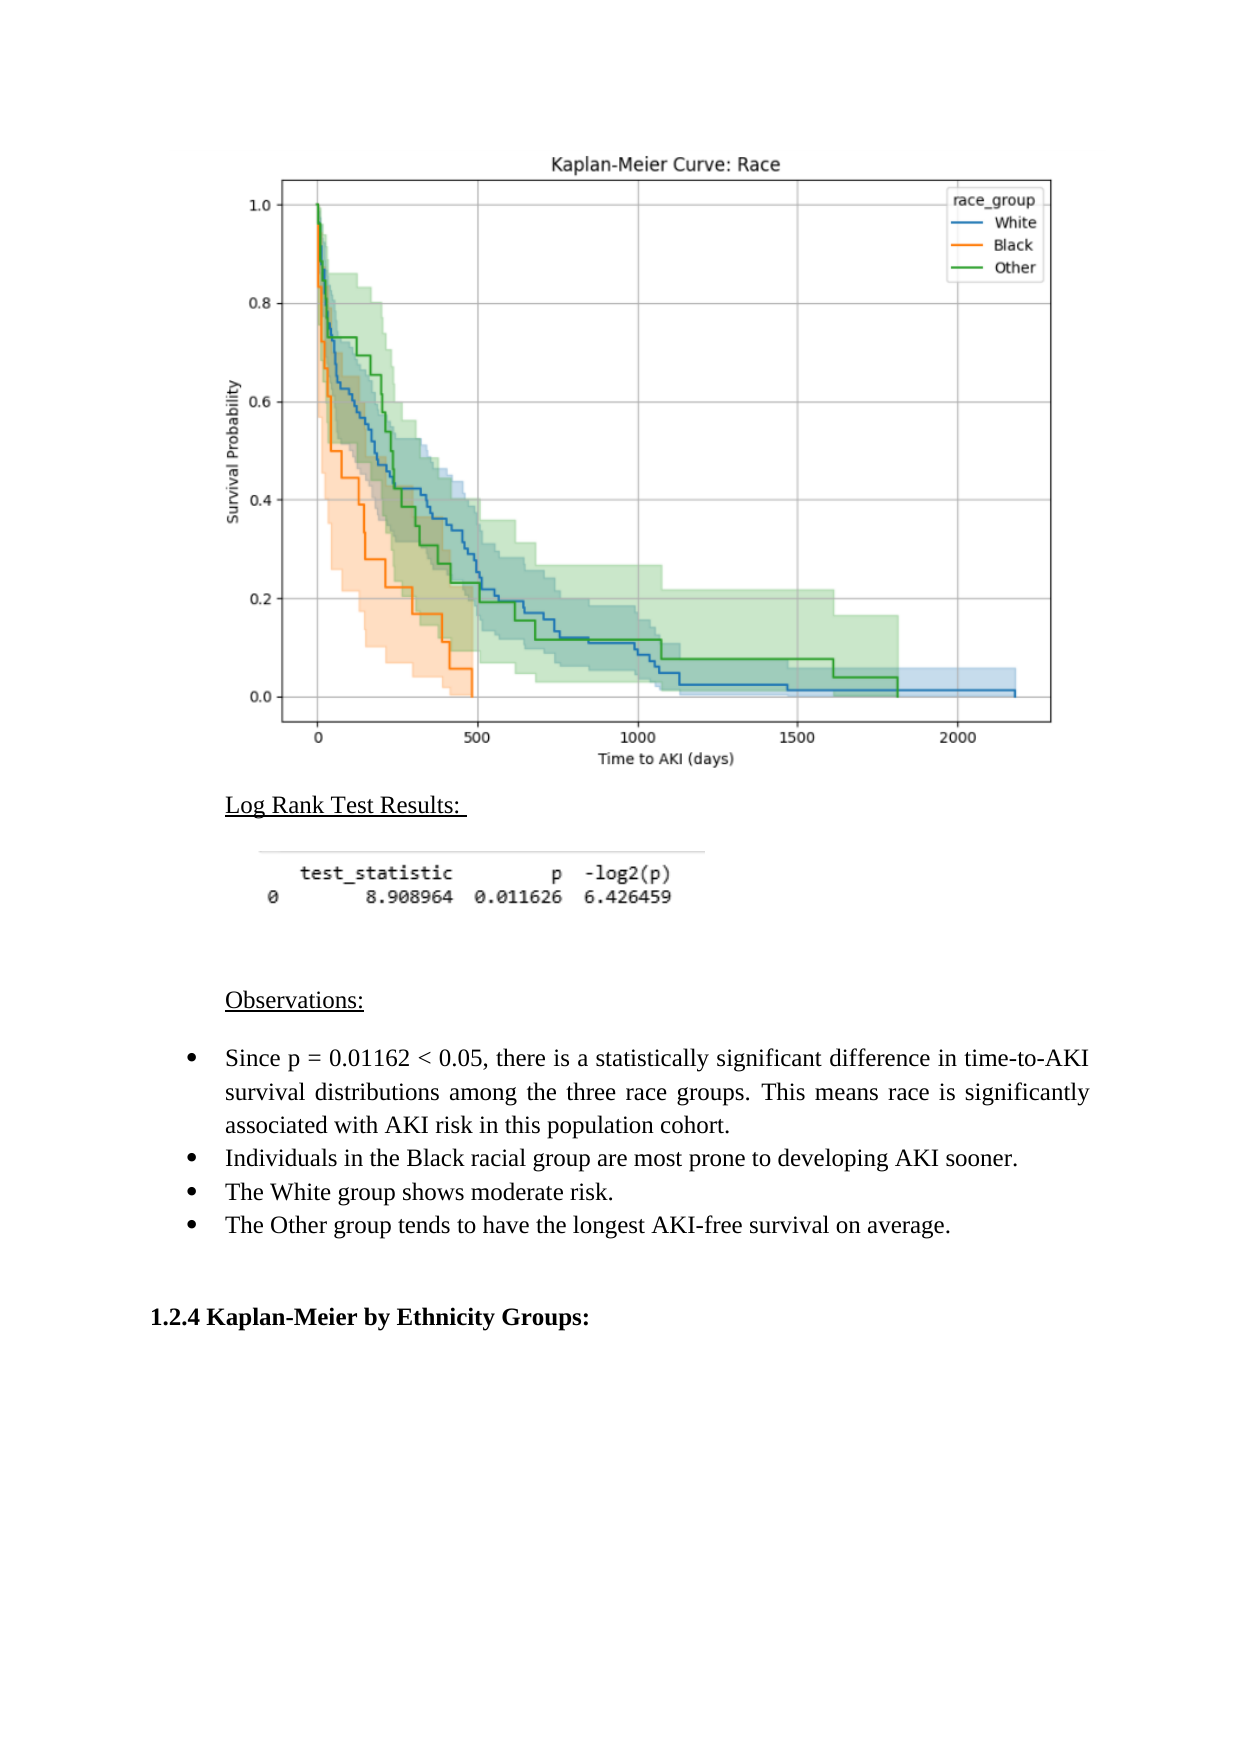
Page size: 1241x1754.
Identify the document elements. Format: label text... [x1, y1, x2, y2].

text 1.2.4 Kaplan-Meier by Ethnicity Groups: [150, 1302, 1090, 1331]
list Since p = 0.01162 < 0.05, there is a statistically significant difference in time-to-AKI survival distributions among the three race groups. This means race is significantly associated with AKI risk in this population cohort. [187, 1043, 1090, 1139]
list Individuals in the Black racial group are most prone to developing AKI sooner. [187, 1143, 1090, 1172]
text Observations: [225, 985, 1090, 1014]
list The White group shows moderate risk. [187, 1177, 1090, 1206]
text Log Rank Test Results: [150, 150, 1090, 821]
list The Other group tends to have the longest AKI-free survival on average. [187, 1210, 1090, 1239]
